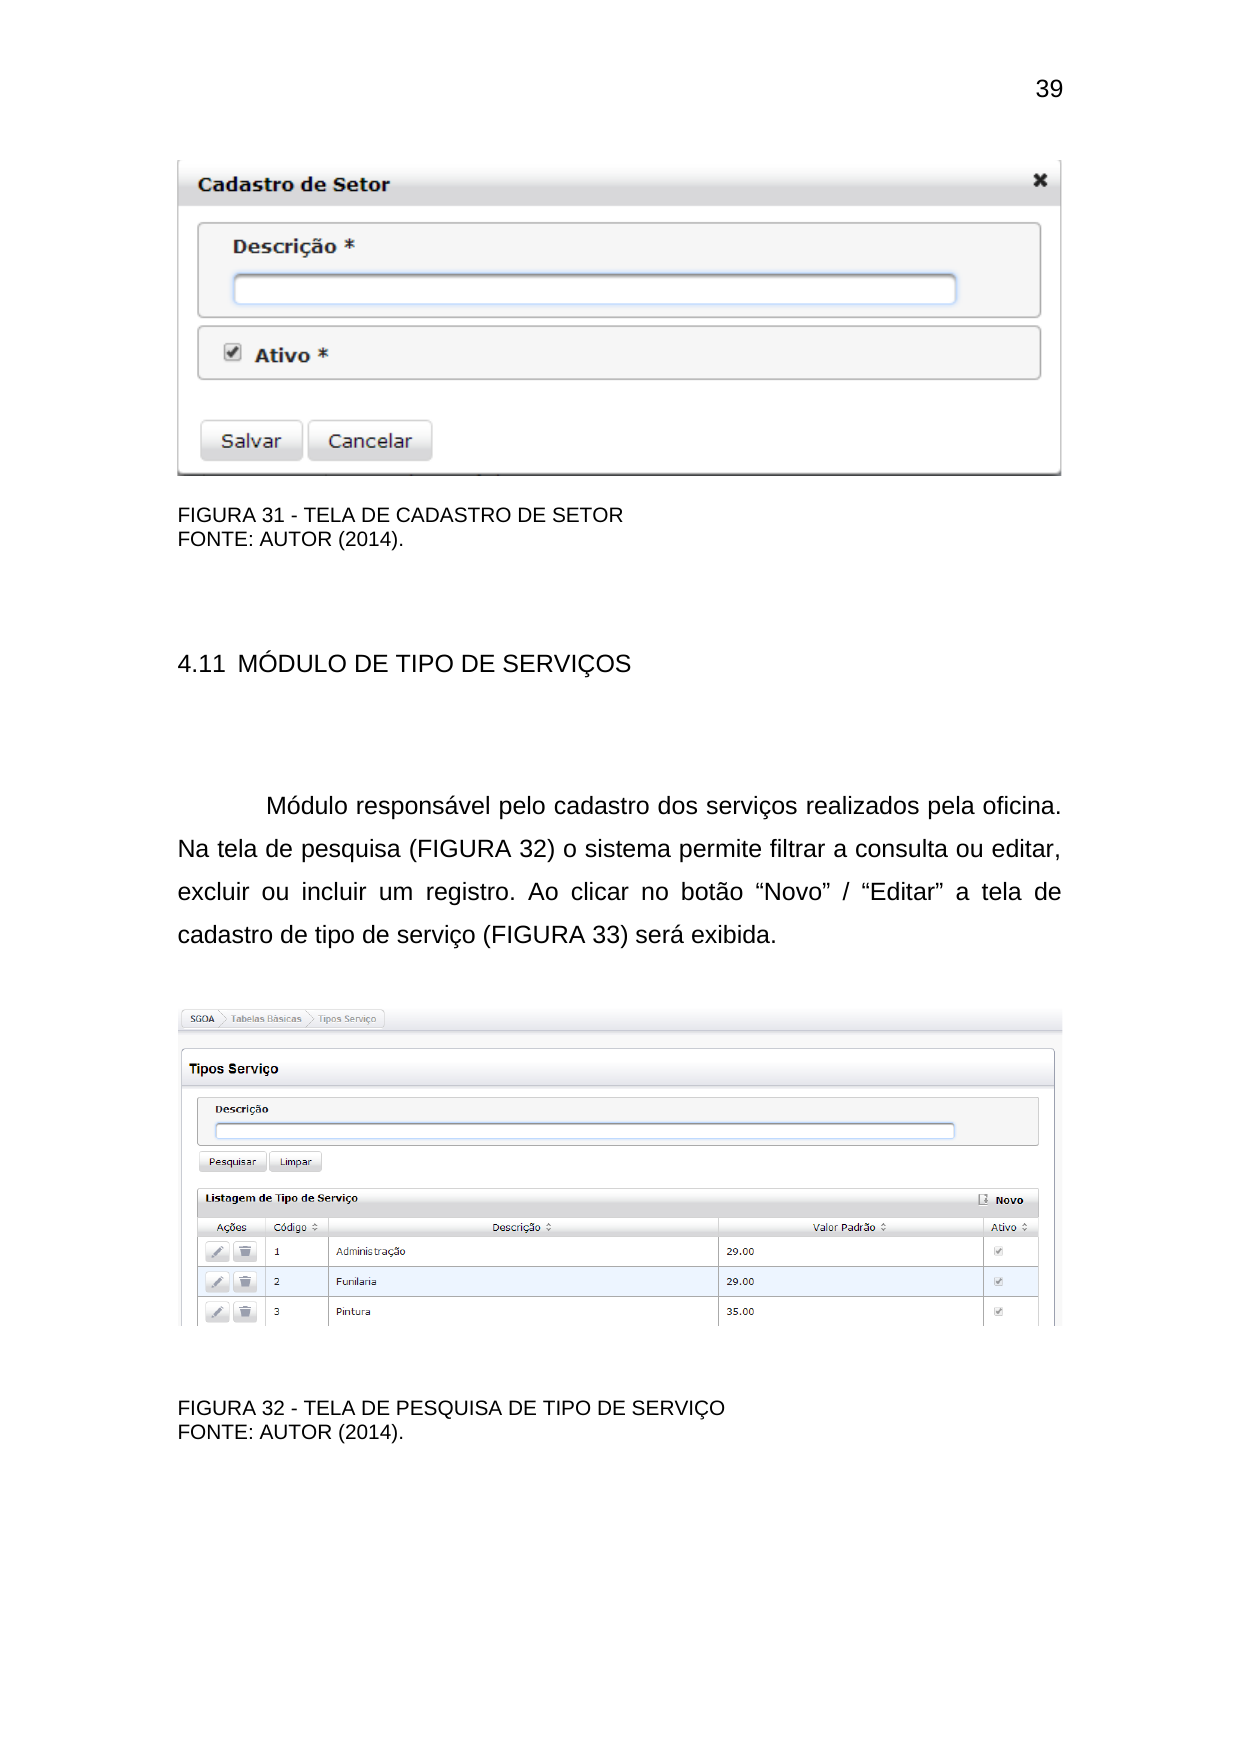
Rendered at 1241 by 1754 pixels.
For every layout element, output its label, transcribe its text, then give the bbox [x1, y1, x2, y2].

picture [178, 1006, 1063, 1326]
text Módulo responsável pelo cadastro dos serviços realizados pela oficina. Na tela de pesquisa (FIGURA 32) o sistema permite filtrar a consulta ou editar, excluir ou incluir um registro. Ao clicar no botão “Novo” / “Editar” a tela de cadastro de tipo de serviço (FIGURA 33) será exibida. [177, 791, 1063, 949]
text FONTE: Autor (2014). [177, 527, 1063, 551]
picture [177, 160, 1062, 476]
subtitle Módulo de tipo de serviços [177, 649, 1063, 678]
text FONTE: Autor (2014). [177, 1420, 1063, 1444]
